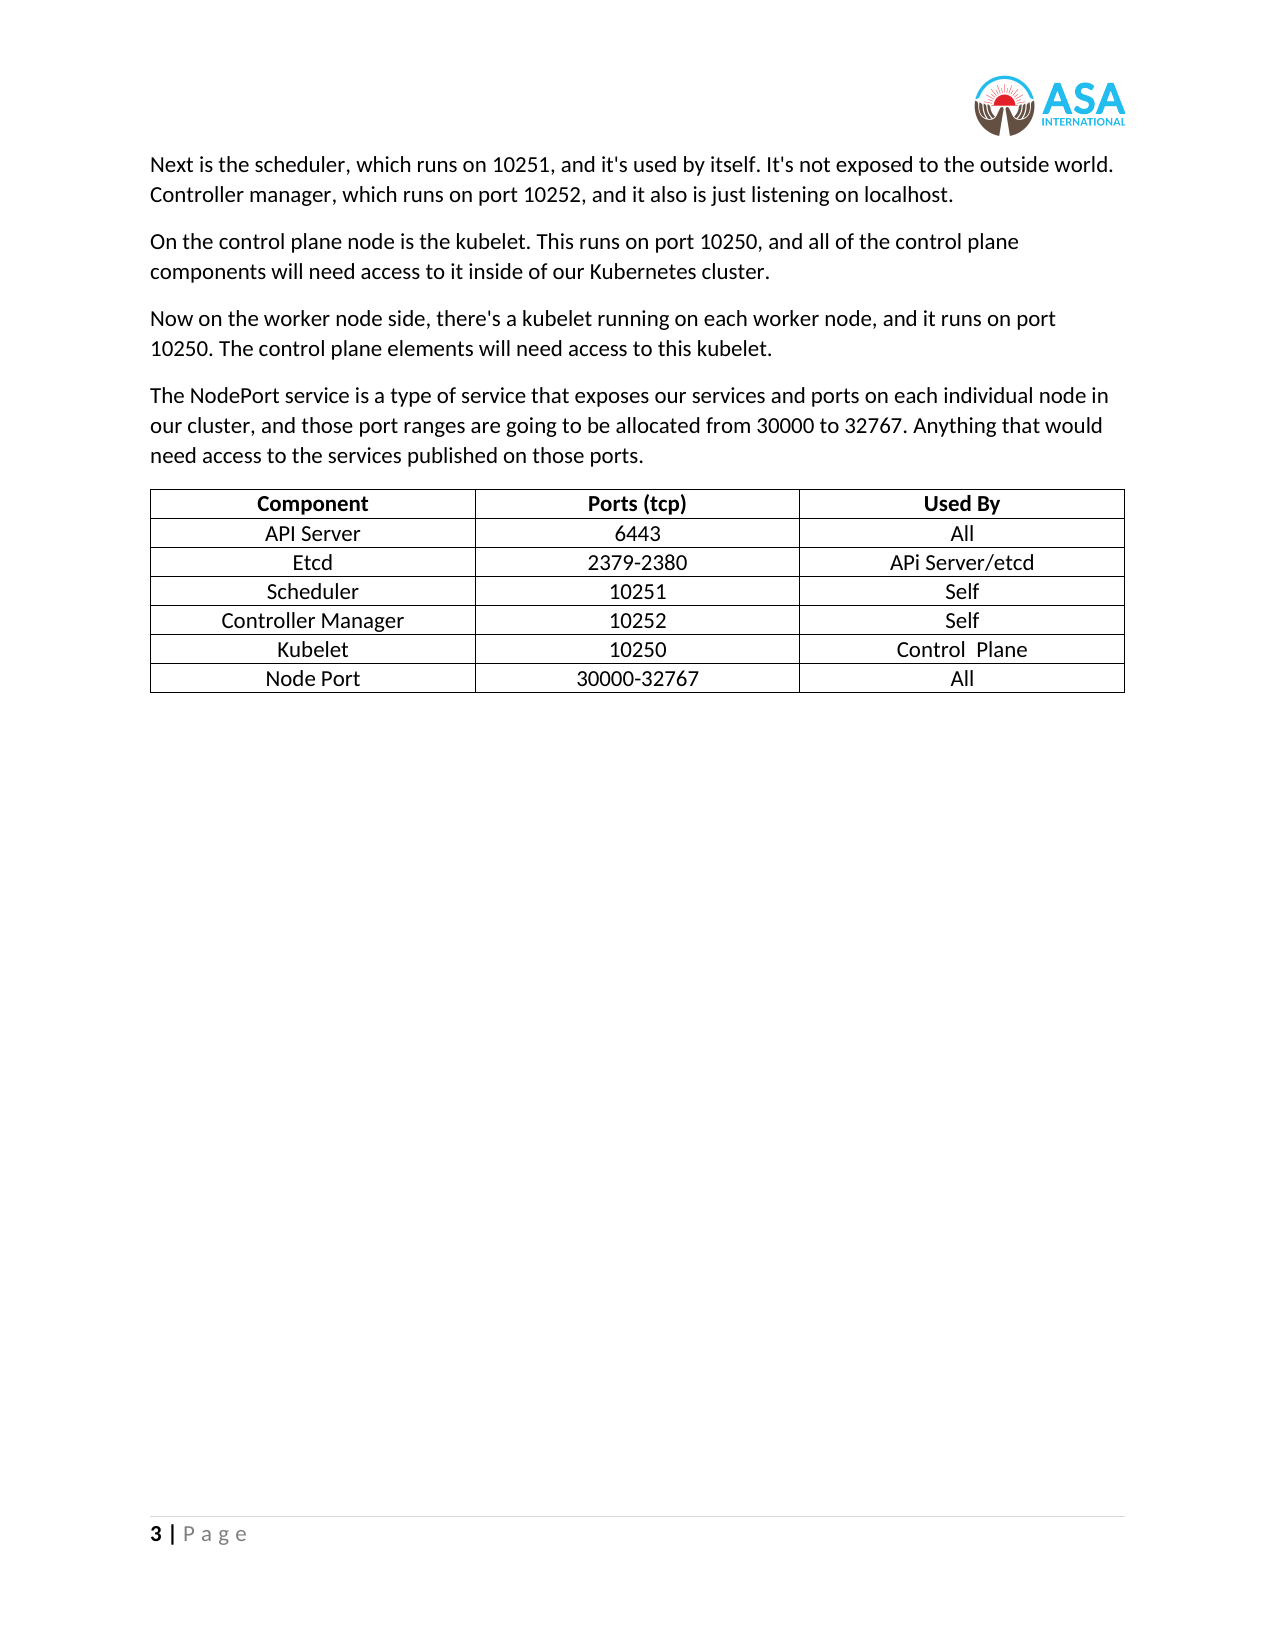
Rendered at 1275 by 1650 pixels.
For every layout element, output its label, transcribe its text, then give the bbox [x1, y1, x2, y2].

table_cell APi Server/etcd [800, 548, 1124, 576]
table_cell Etcd [151, 548, 475, 576]
table_cell 2379-2380 [476, 548, 799, 576]
table_cell Kubelet [151, 635, 475, 663]
table_cell 30000-32767 [476, 664, 799, 692]
table_cell 10252 [476, 606, 799, 634]
table_cell All [800, 664, 1124, 692]
table_cell Controller Manager [151, 606, 475, 634]
table_cell 10251 [476, 577, 799, 605]
text The NodePort service is a type of service that exposes our services and ports on each individual node in our cluster, and those port ranges are going to be allocated from 30000 to 32767. Anything that would need access to the services published on those ports. [150, 381, 1125, 470]
table_cell Scheduler [151, 577, 475, 605]
table_cell Node Port [151, 664, 475, 692]
table_cell Self [800, 606, 1124, 634]
table_cell All [800, 519, 1124, 547]
table_cell Control Plane [800, 635, 1124, 663]
table_cell API Server [151, 519, 475, 547]
table_header Ports (tcp) [476, 490, 799, 518]
text On the control plane node is the kubelet. This runs on port 10250, and all of the control plane components will need access to it inside of our Kubernetes cluster. [150, 227, 1125, 285]
table_header Used By [800, 490, 1124, 518]
text Next is the scheduler, which runs on 10251, and it's used by itself. It's not exposed to the outside world. Controller manager, which runs on port 10252, and it also is just listening on localhost. [150, 150, 1125, 208]
text Now on the worker node side, there's a kubelet running on each worker node, and it runs on port 10250. The control plane elements will need access to this kubelet. [150, 304, 1125, 362]
table_cell Self [800, 577, 1124, 605]
table_cell 6443 [476, 519, 799, 547]
table_header Component [151, 490, 475, 518]
picture [973, 75, 1125, 138]
table_cell 10250 [476, 635, 799, 663]
